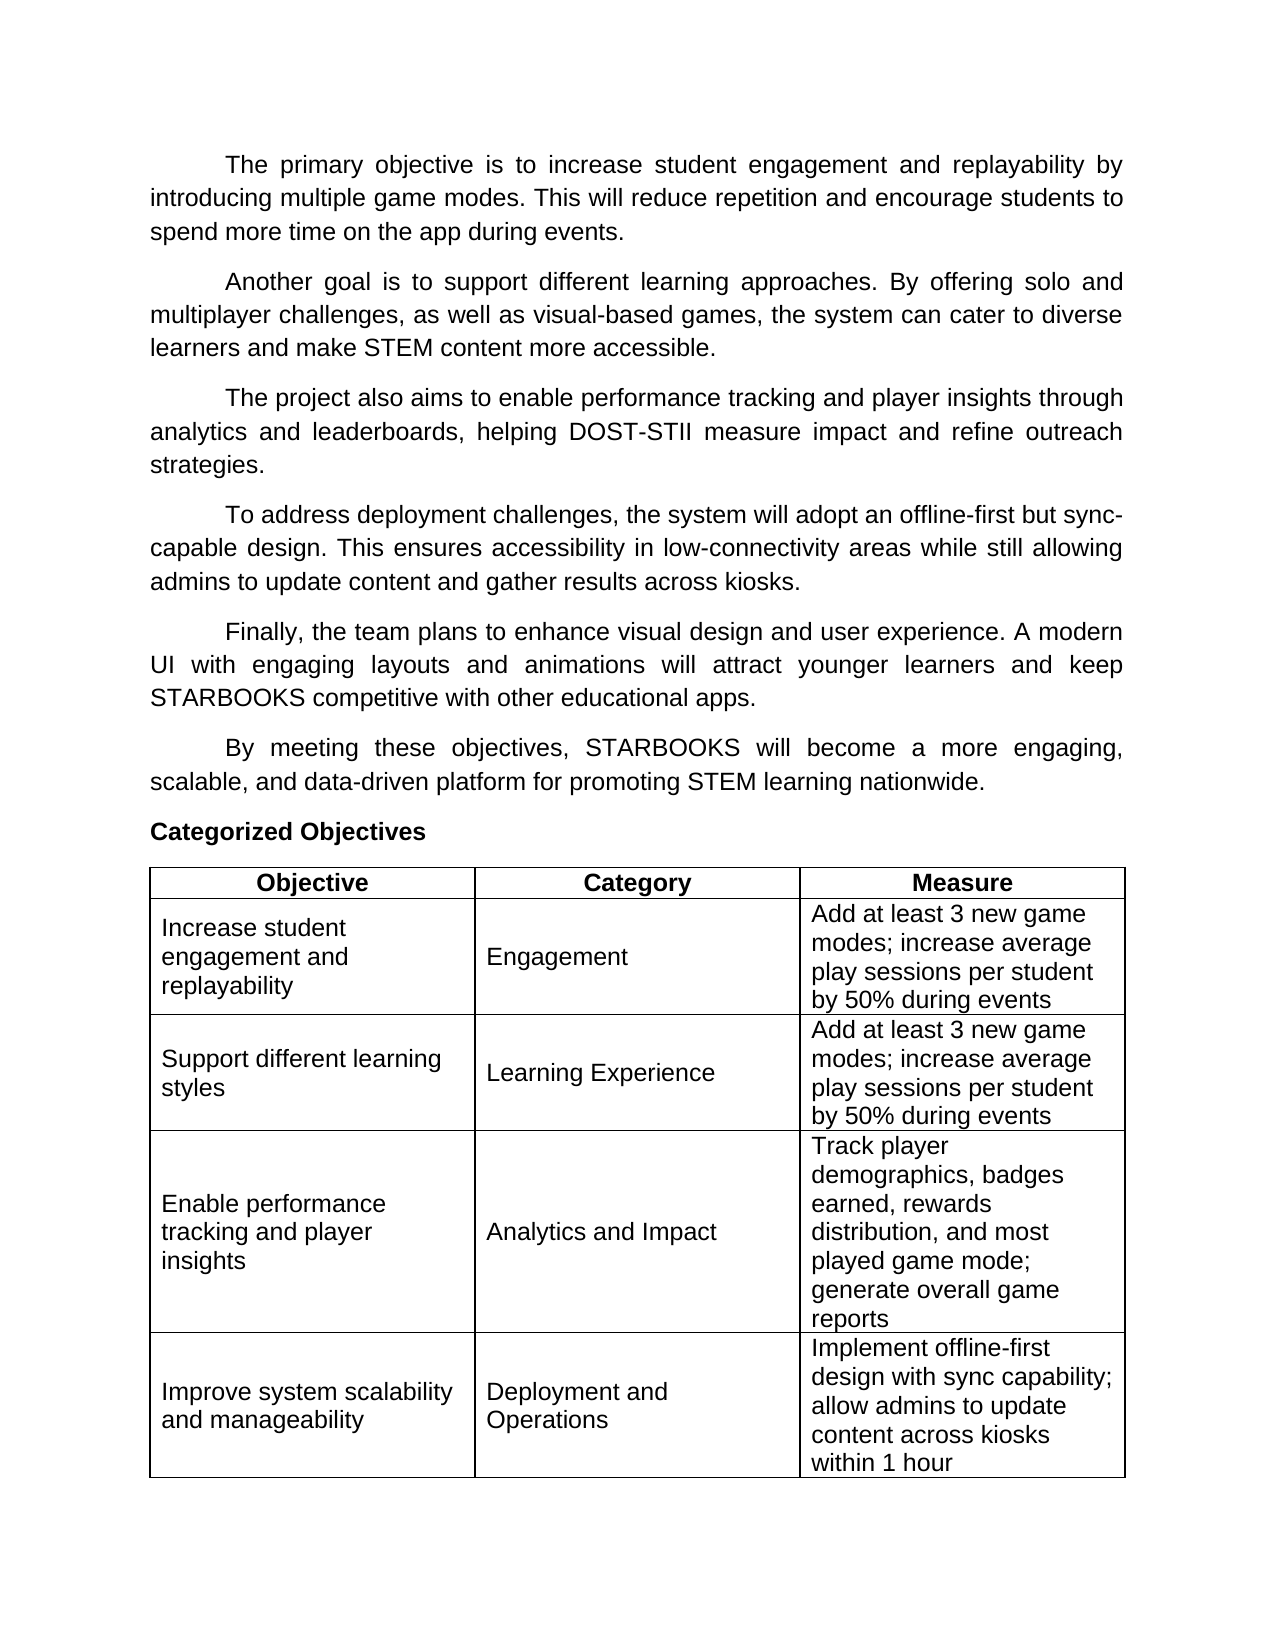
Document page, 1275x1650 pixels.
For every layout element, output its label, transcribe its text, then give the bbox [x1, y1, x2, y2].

table_cell Support different learning styles [151, 1015, 474, 1130]
text To address deployment challenges, the system will adopt an offline-first but sync-capable design. This ensures accessibility in low-connectivity areas while still allowing admins to update content and gather results across kiosks. [150, 500, 1125, 595]
text The project also aims to enable performance tracking and player insights through analytics and leaderboards, helping DOST-STII measure impact and refine outreach strategies. [150, 383, 1125, 479]
table_cell Implement offline-first design with sync capability; allow admins to update content across kiosks within 1 hour [801, 1333, 1124, 1477]
table_cell Analytics and Impact [476, 1131, 799, 1332]
table_cell Learning Experience [476, 1015, 799, 1130]
table_header Category [476, 868, 799, 898]
table_cell Add at least 3 new game modes; increase average play sessions per student by 50% during events [801, 1015, 1124, 1130]
text By meeting these objectives, STARBOOKS will become a more engaging, scalable, and data-driven platform for promoting STEM learning nationwide. [150, 733, 1125, 795]
table_cell Enable performance tracking and player insights [151, 1131, 474, 1332]
table_cell Increase student engagement and replayability [151, 899, 474, 1014]
table_cell Deployment and Operations [476, 1333, 799, 1477]
table_cell Track player demographics, badges earned, rewards distribution, and most played game mode; generate overall game reports [801, 1131, 1124, 1332]
text Finally, the team plans to enhance visual design and user experience. A modern UI with engaging layouts and animations will attract younger learners and keep STARBOOKS competitive with other educational apps. [150, 617, 1125, 712]
text Another goal is to support different learning approaches. By offering solo and multiplayer challenges, as well as visual-based games, the system can cater to diverse learners and make STEM content more accessible. [150, 267, 1125, 362]
table_cell Improve system scalability and manageability [151, 1333, 474, 1477]
table_header Objective [151, 868, 474, 898]
table_cell Add at least 3 new game modes; increase average play sessions per student by 50% during events [801, 899, 1124, 1014]
table_cell Engagement [476, 899, 799, 1014]
table_header Measure [801, 868, 1124, 898]
text Categorized Objectives [150, 817, 1125, 845]
text The primary objective is to increase student engagement and replayability by introducing multiple game modes. This will reduce repetition and encourage students to spend more time on the app during events. [150, 150, 1125, 245]
